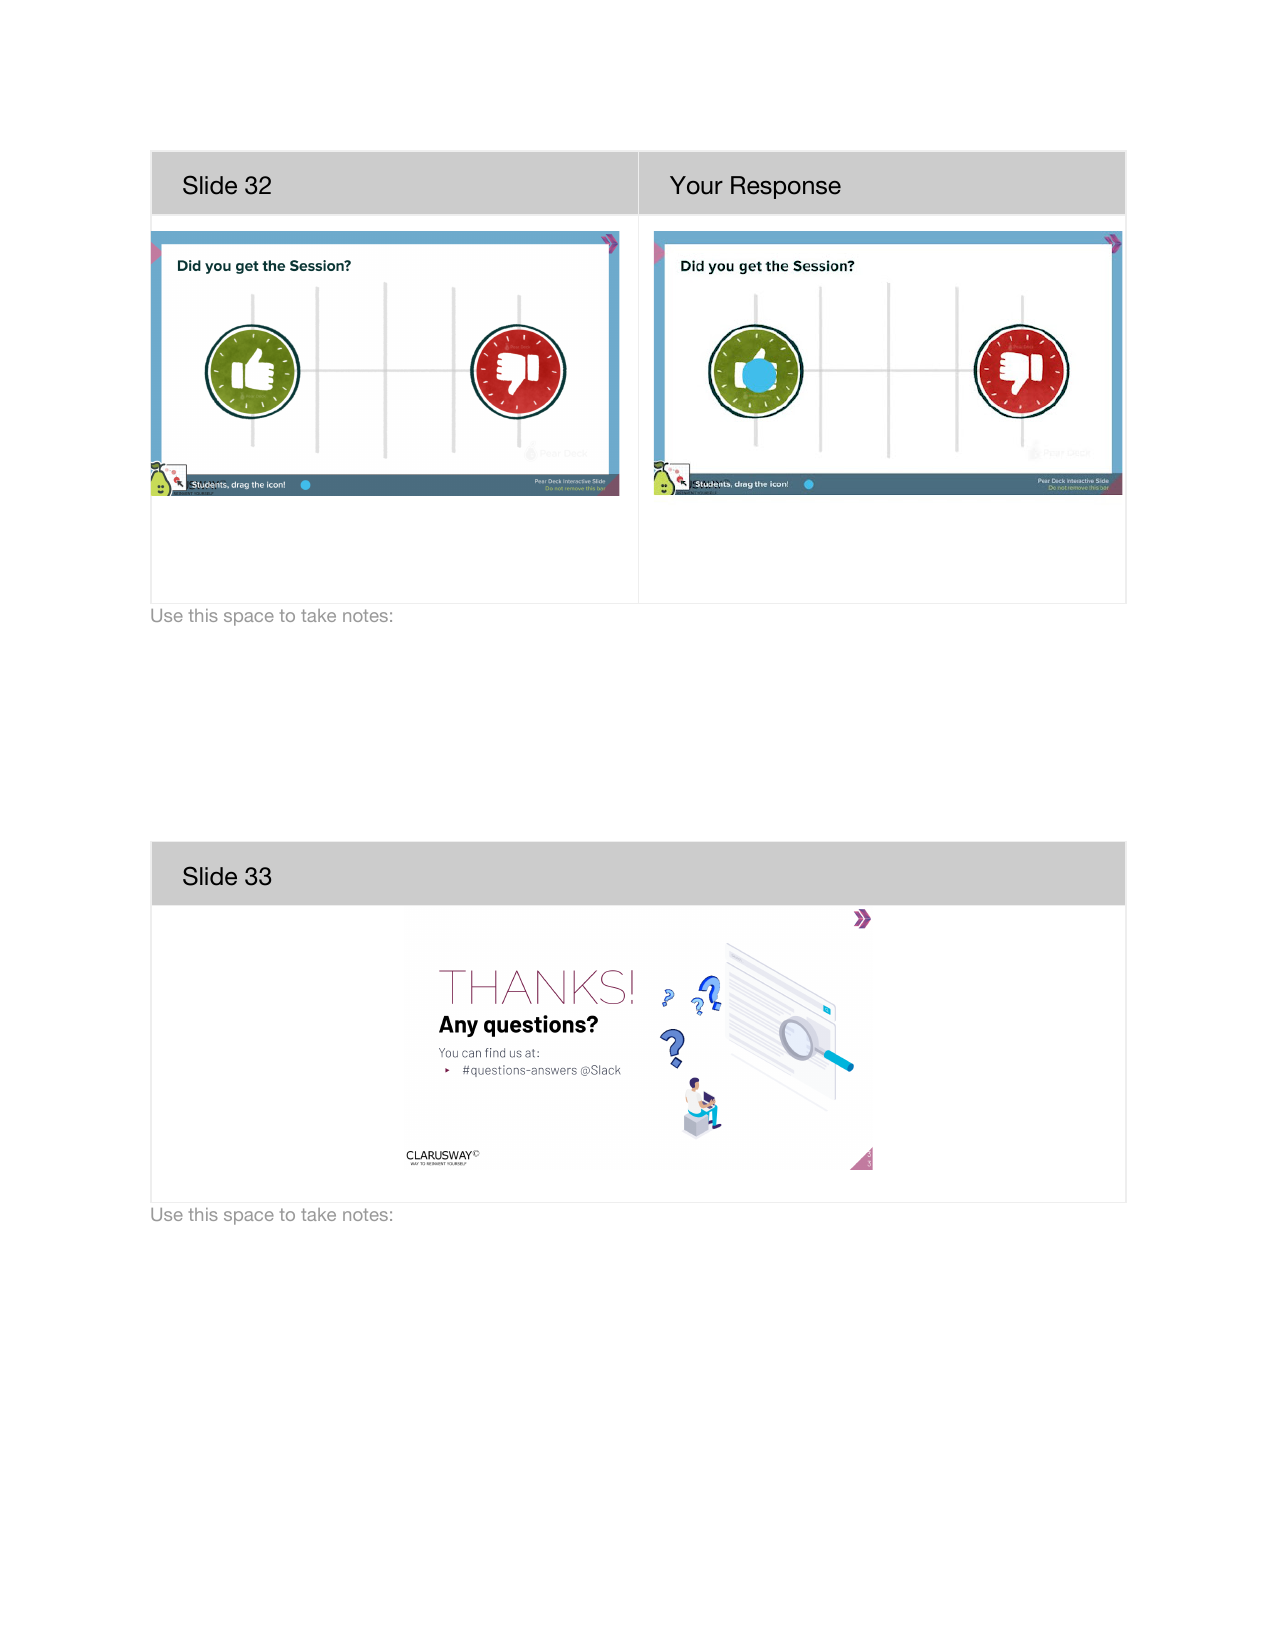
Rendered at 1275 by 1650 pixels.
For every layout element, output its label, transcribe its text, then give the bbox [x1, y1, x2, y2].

table_cell [152, 216, 638, 602]
picture [150, 231, 620, 496]
table_header Slide 32 [152, 152, 638, 214]
text Use this space to take notes: [150, 604, 1125, 628]
table_cell [152, 906, 1125, 1201]
text Use this space to take notes: [150, 1203, 1125, 1227]
picture [653, 231, 1123, 583]
table_header Your Response [639, 152, 1125, 214]
table_header Slide 33 [152, 842, 1125, 905]
table_cell [639, 216, 1125, 602]
picture [403, 906, 873, 1170]
